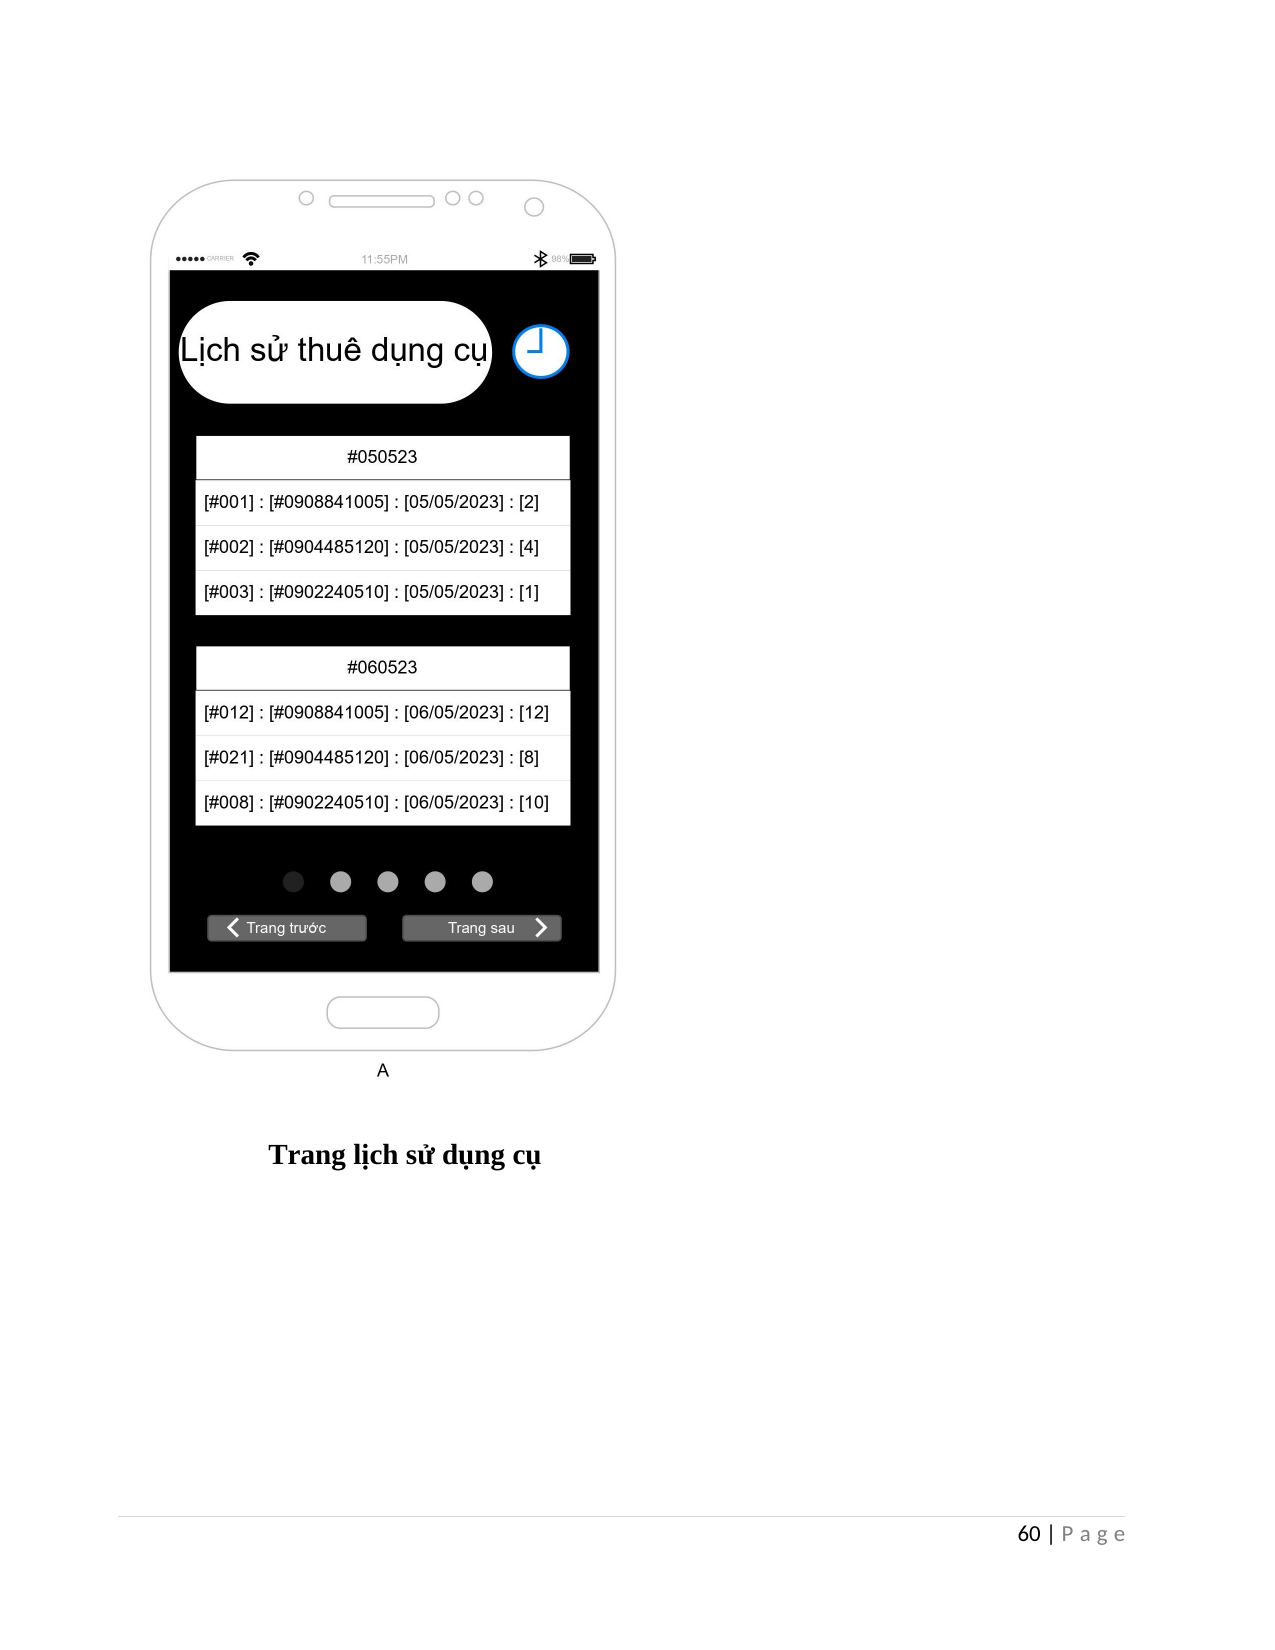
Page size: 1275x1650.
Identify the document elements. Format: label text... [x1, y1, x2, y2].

picture [118, 150, 684, 1118]
text Trang lịch sử dụng cụ [193, 1137, 1125, 1170]
